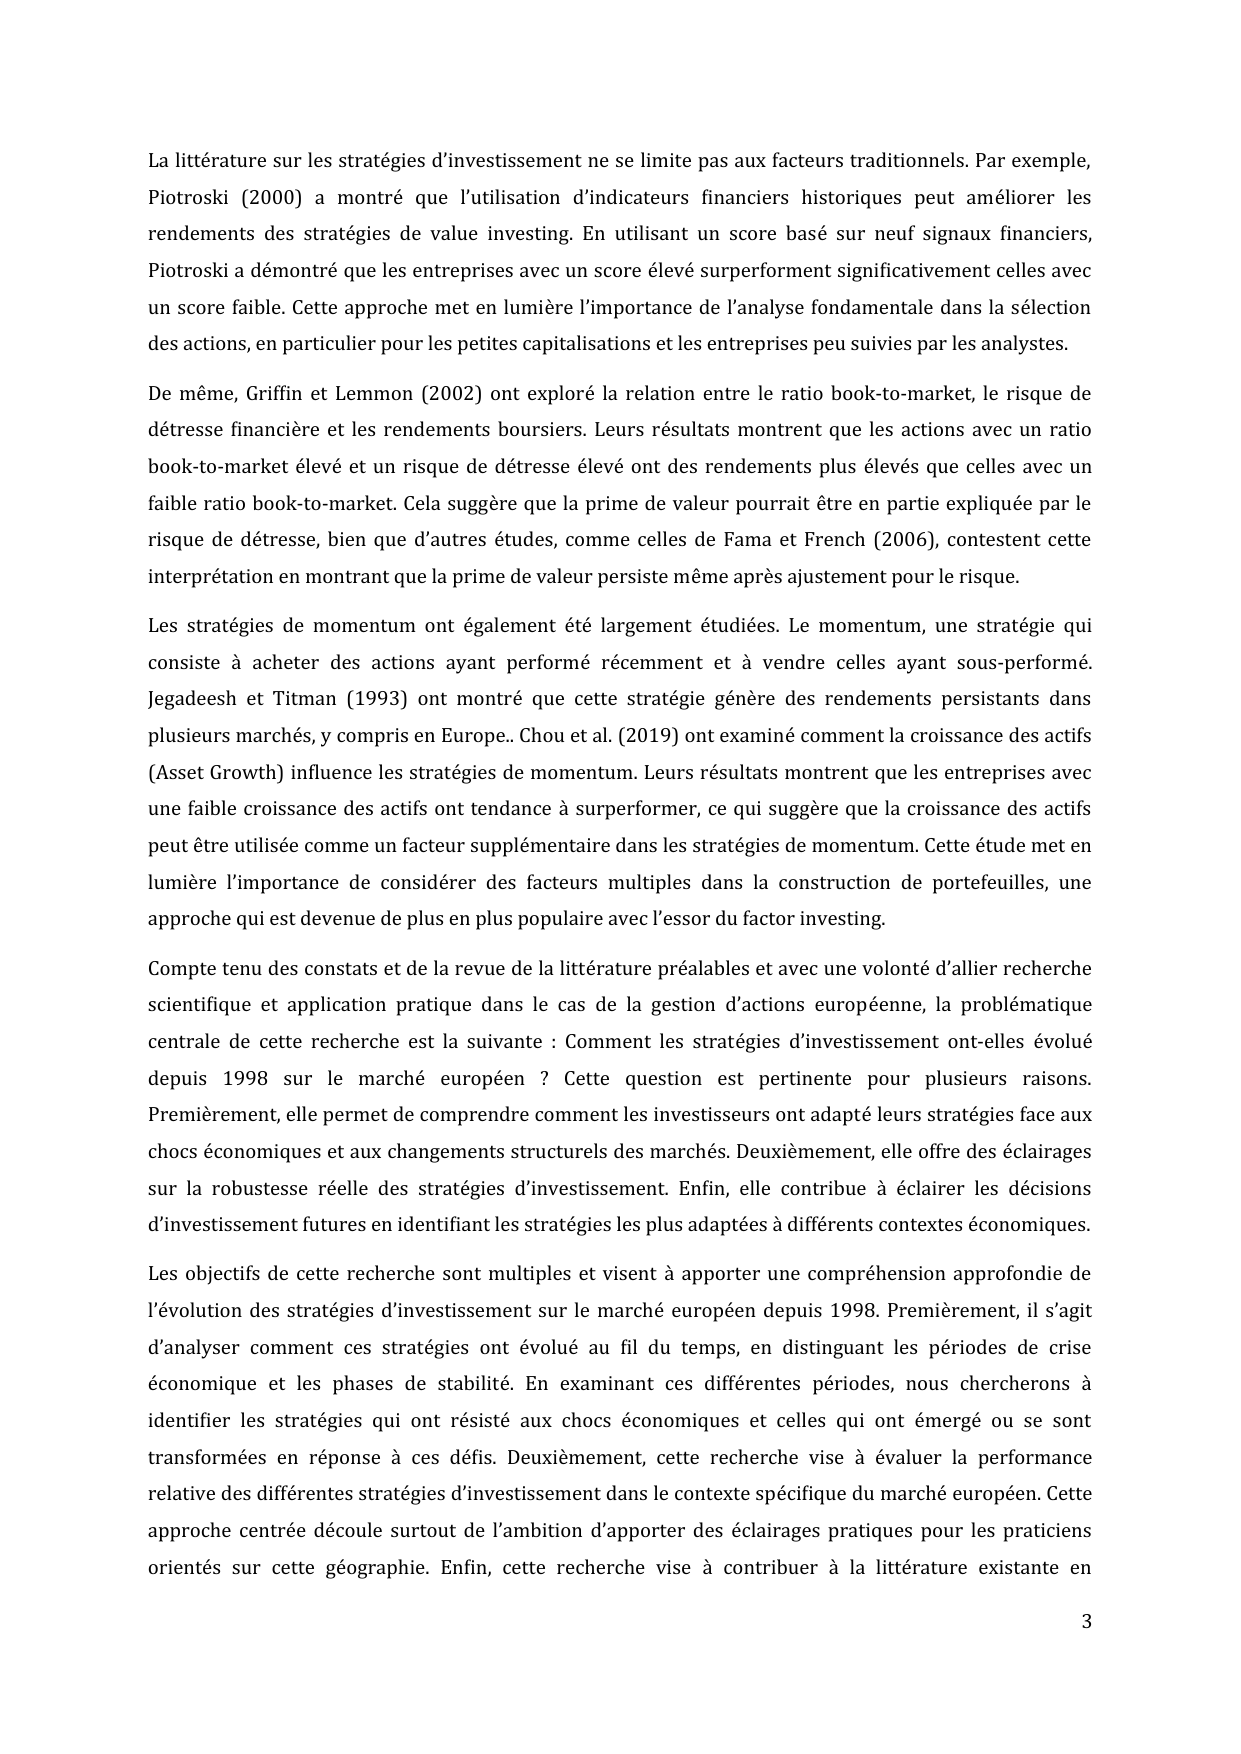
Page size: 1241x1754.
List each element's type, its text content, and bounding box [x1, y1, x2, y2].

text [148, 1261, 1092, 1579]
text Les stratégies de momentum ont également été largement étudiées. Le momentum, une stratégie qui consiste à acheter des actions ayant performé récemment et à vendre celles ayant sous-performé. Jegadeesh et Titman (1993) ont montré que cette stratégie génère des rendements persistants dans plusieurs marchés, y compris en Europe.. Chou et al. (2019) ont examiné comment la croissance des actifs (Asset Growth) influence les stratégies de momentum. Leurs résultats montrent que les entreprises avec une faible croissance des actifs ont tendance à surperformer, ce qui suggère que la croissance des actifs peut être utilisée comme un facteur supplémentaire dans les stratégies de momentum. Cette étude met en lumière l’importance de considérer des facteurs multiples dans la construction de portefeuilles, une approche qui est devenue de plus en plus populaire avec l’essor du factor investing. [148, 613, 1092, 931]
text De même, Griffin et Lemmon (2002) ont exploré la relation entre le ratio book-to-market, le risque de détresse financière et les rendements boursiers. Leurs résultats montrent que les actions avec un ratio book-to-market élevé et un risque de détresse élevé ont des rendements plus élevés que celles avec un faible ratio book-to-market. Cela suggère que la prime de valeur pourrait être en partie expliquée par le risque de détresse, bien que d’autres études, comme celles de Fama et French (2006), contestent cette interprétation en montrant que la prime de valeur persiste même après ajustement pour le risque. [148, 380, 1092, 588]
text La littérature sur les stratégies d’investissement ne se limite pas aux facteurs traditionnels. Par exemple, Piotroski (2000) a montré que l’utilisation d’indicateurs financiers historiques peut améliorer les rendements des stratégies de value investing. En utilisant un score basé sur neuf signaux financiers, Piotroski a démontré que les entreprises avec un score élevé surperforment significativement celles avec un score faible. Cette approche met en lumière l’importance de l’analyse fondamentale dans la sélection des actions, en particulier pour les petites capitalisations et les entreprises peu suivies par les analystes. [148, 148, 1092, 356]
text Compte tenu des constats et de la revue de la littérature préalables et avec une volonté d’allier recherche scientifique et application pratique dans le cas de la gestion d’actions européenne, la problématique centrale de cette recherche est la suivante : Comment les stratégies d’investissement ont-elles évolué depuis 1998 sur le marché européen ? Cette question est pertinente pour plusieurs raisons. Premièrement, elle permet de comprendre comment les investisseurs ont adapté leurs stratégies face aux chocs économiques et aux changements structurels des marchés. Deuxièmement, elle offre des éclairages sur la robustesse réelle des stratégies d’investissement. Enfin, elle contribue à éclairer les décisions d’investissement futures en identifiant les stratégies les plus adaptées à différents contextes économiques. [148, 955, 1092, 1236]
